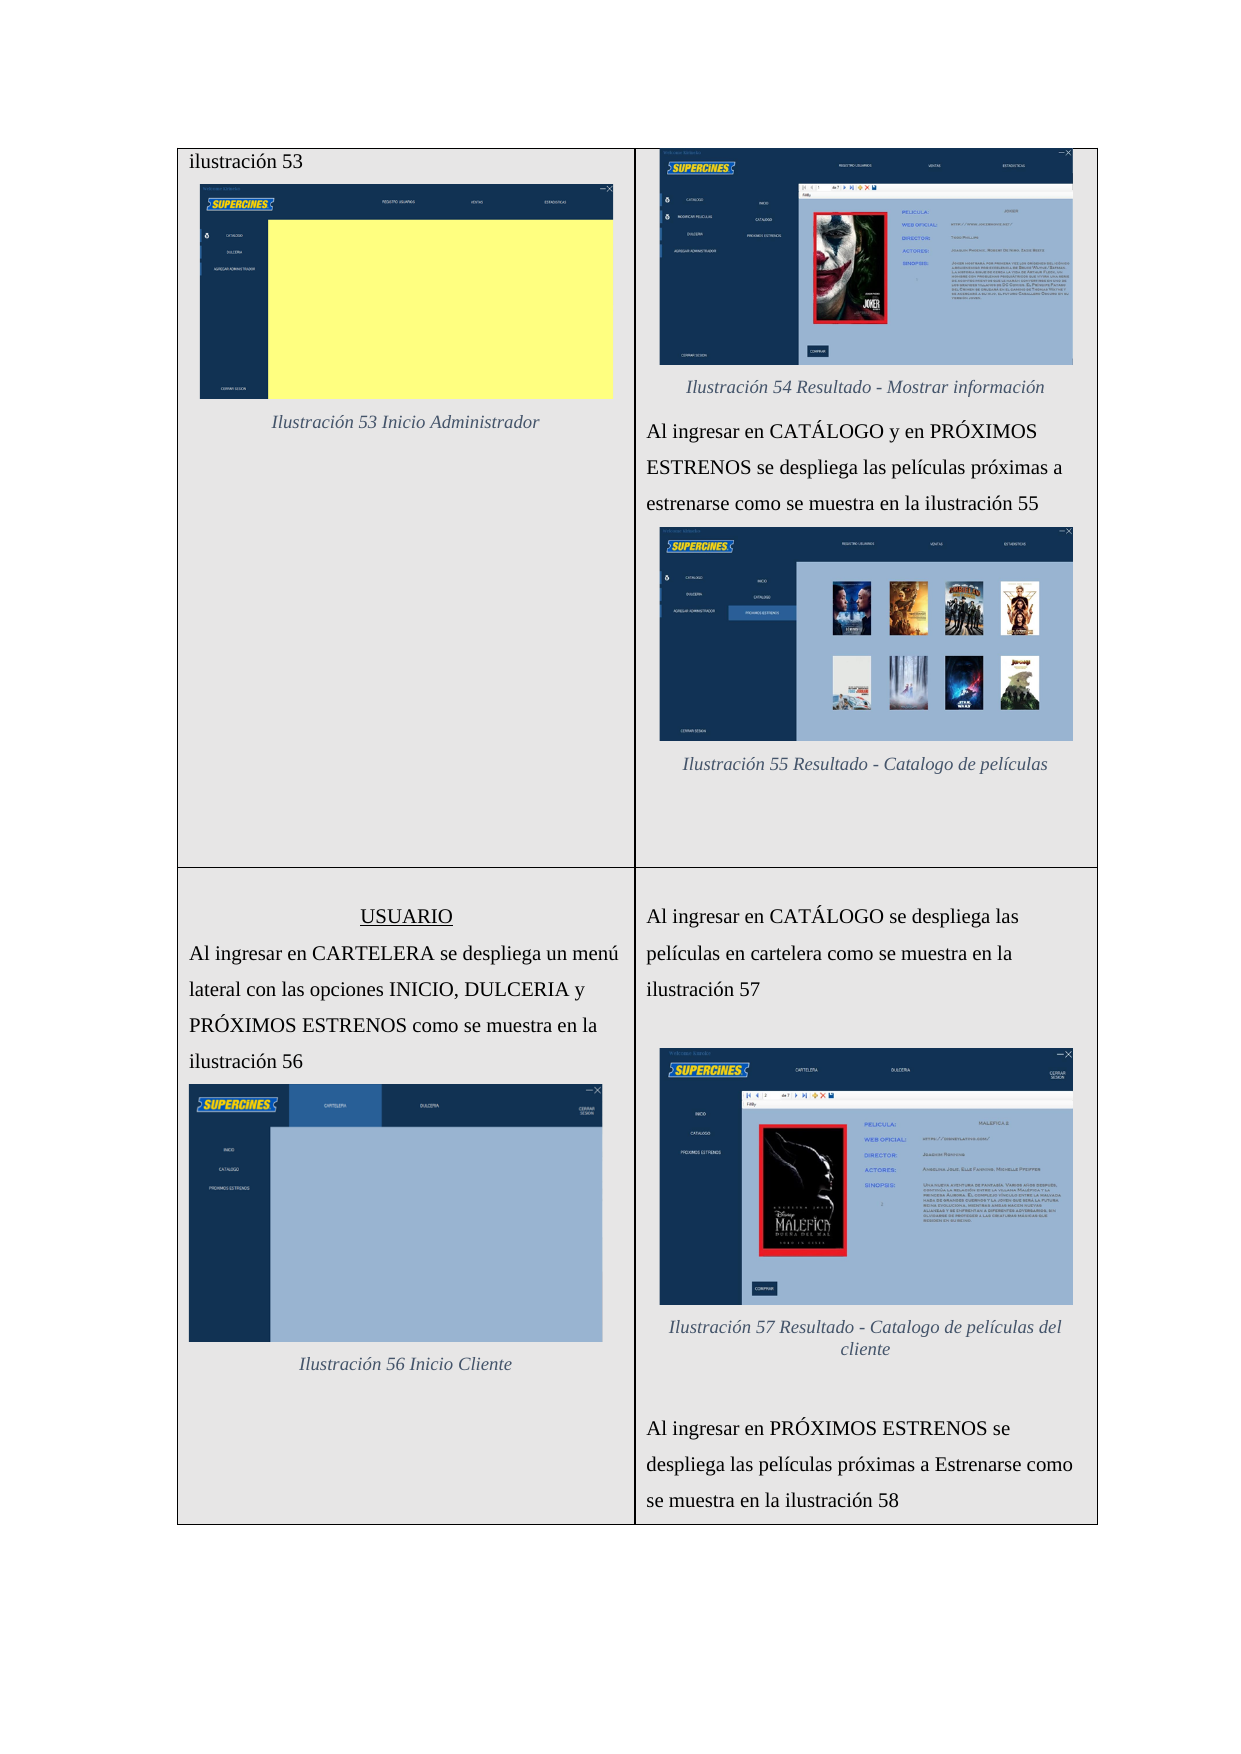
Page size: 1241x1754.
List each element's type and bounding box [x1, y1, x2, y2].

table_cell [636, 149, 1097, 867]
picture [188, 1084, 603, 1342]
picture [659, 148, 1073, 365]
table_cell [178, 868, 634, 1524]
picture [659, 527, 1073, 741]
table_cell [636, 868, 1097, 1524]
picture [659, 1048, 1073, 1305]
table_cell [178, 149, 634, 867]
picture [199, 184, 614, 399]
